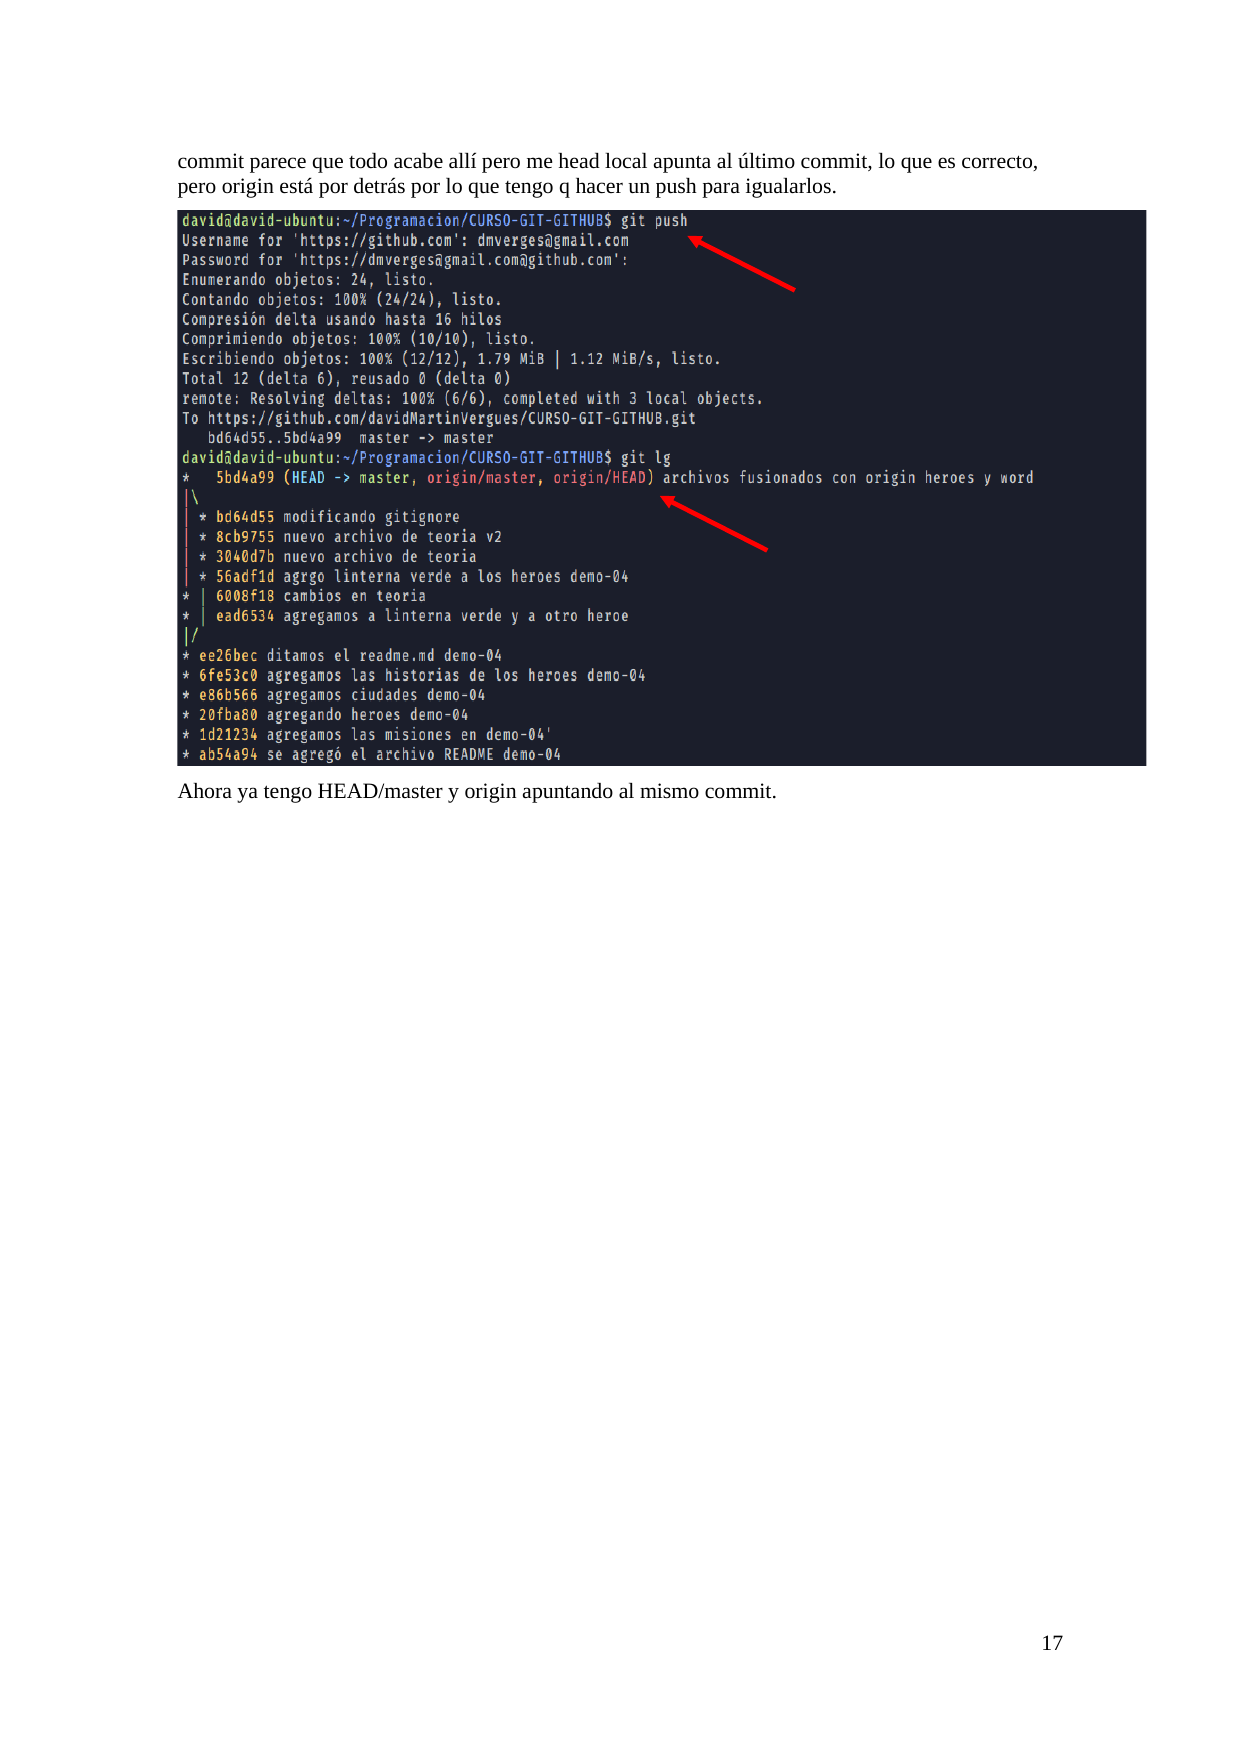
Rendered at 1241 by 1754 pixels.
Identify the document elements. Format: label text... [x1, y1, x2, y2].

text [177, 148, 1063, 198]
text Ahora ya tengo HEAD/master y origin apuntando al mismo commit. [177, 778, 1063, 803]
picture [177, 210, 1147, 766]
